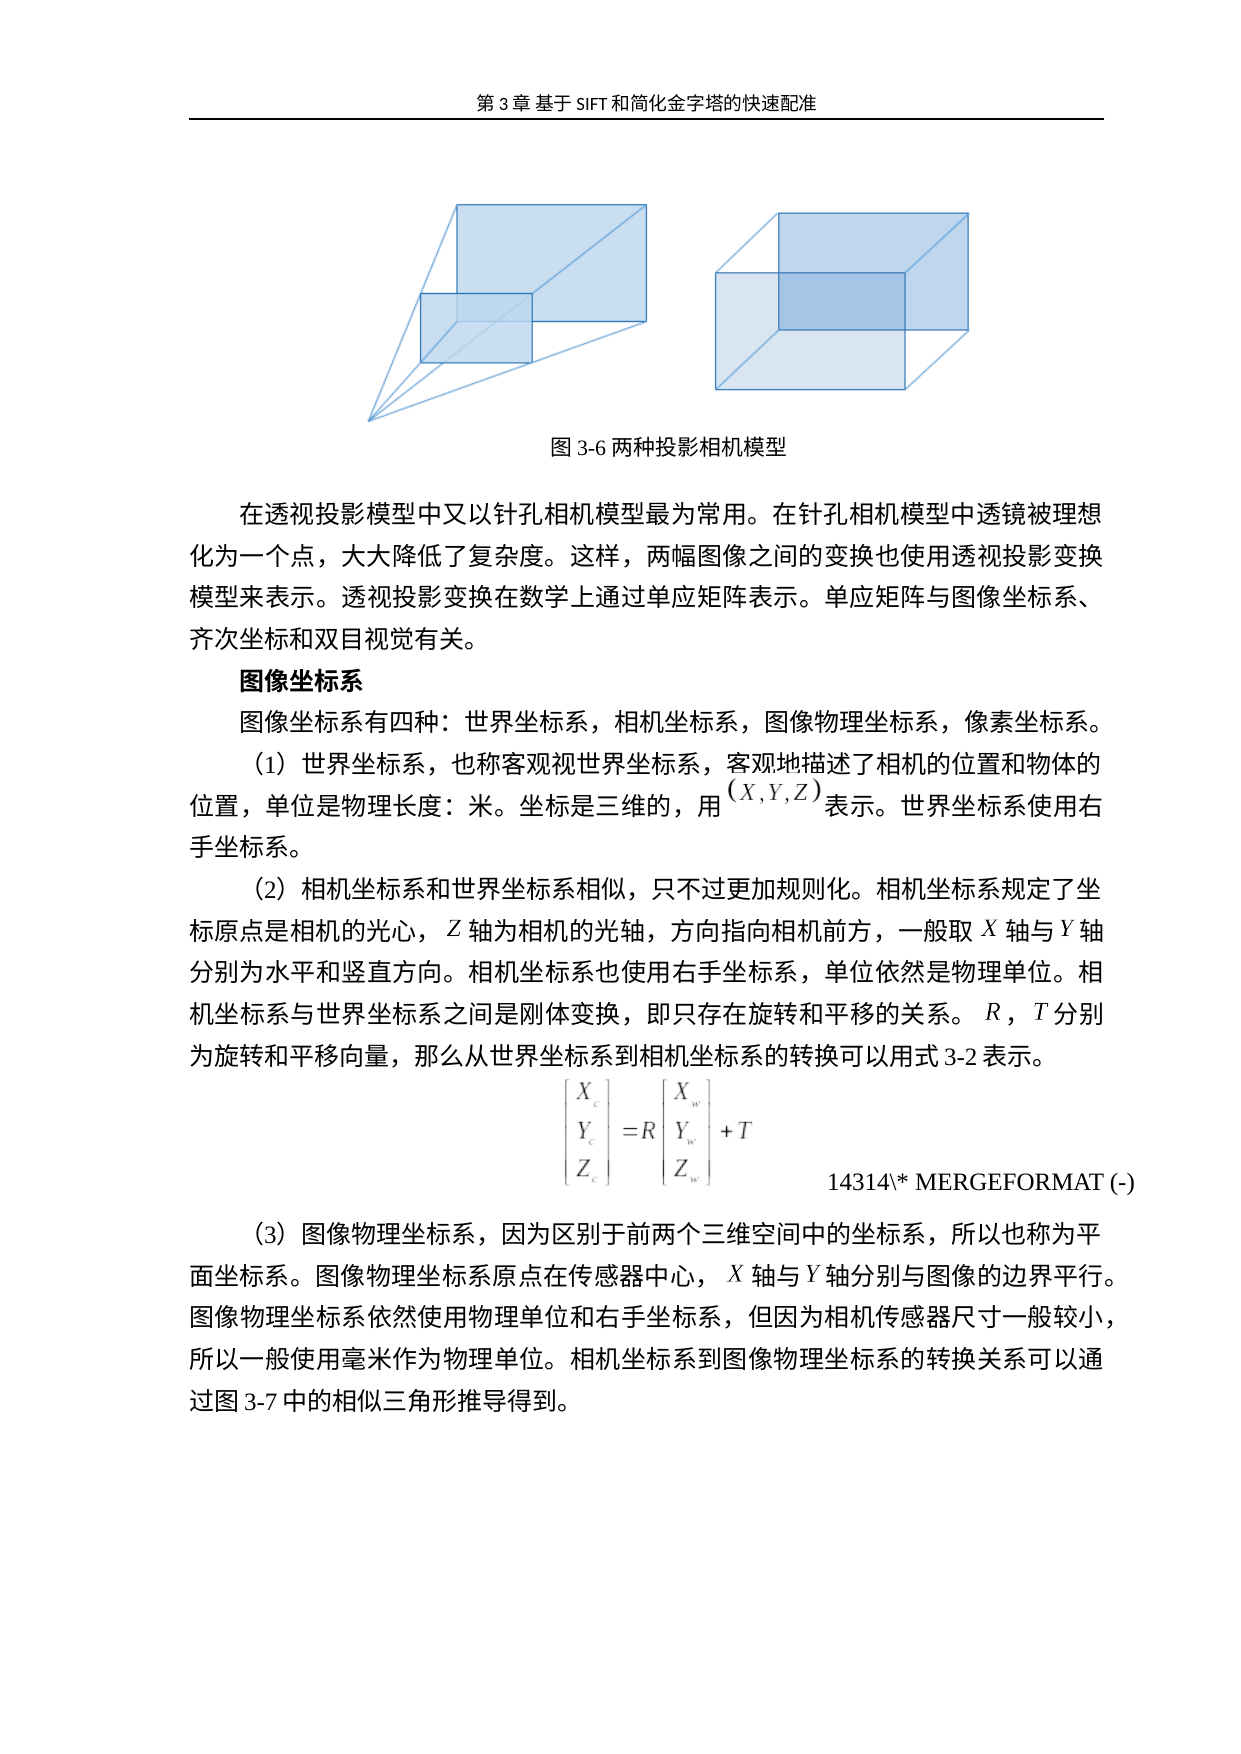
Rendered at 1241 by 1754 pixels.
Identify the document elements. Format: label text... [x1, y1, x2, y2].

text （3）图像物理坐标系，因为区别于前两个三维空间中的坐标系，所以也称为平面坐标系。图像物理坐标系原点在传感器中心，轴与轴分别与图像的边界平行。图像物理坐标系依然使用物理单位和右手坐标系，但因为相机传感器尺寸一般较小，所以一般使用毫米作为物理单位。相机坐标系到图像物理坐标系的转换关系可以通过图3-7中的相似三角形推导得到。 [189, 1210, 1104, 1418]
text 图像坐标系有四种：世界坐标系，相机坐标系，图像物理坐标系，像素坐标系。 [189, 698, 1104, 740]
text 图像坐标系 [189, 657, 1104, 698]
text 在透视投影模型中又以针孔相机模型最为常用。在针孔相机模型中透镜被理想化为一个点，大大降低了复杂度。这样，两幅图像之间的变换也使用透视投影变换模型来表示。透视投影变换在数学上通过单应矩阵表示。单应矩阵与图像坐标系、齐次坐标和双目视觉有关。 [189, 490, 1104, 657]
text （1）世界坐标系，也称客观视世界坐标系，客观地描述了相机的位置和物体的位置，单位是物理长度：米。坐标是三维的，用表示。世界坐标系使用右手坐标系。 [189, 740, 1104, 865]
subtitle 图3-6 两种投影相机模型 [189, 436, 1104, 461]
text （2）相机坐标系和世界坐标系相似，只不过更加规则化。相机坐标系规定了坐标原点是相机的光心，轴为相机的光轴，方向指向相机前方，一般取轴与轴分别为水平和竖直方向。相机坐标系也使用右手坐标系，单位依然是物理单位。相机坐标系与世界坐标系之间是刚体变换，即只存在旋转和平移的关系。，分别为旋转和平移向量，那么从世界坐标系到相机坐标系的转换可以用式3-2表示。 [189, 865, 1104, 1073]
